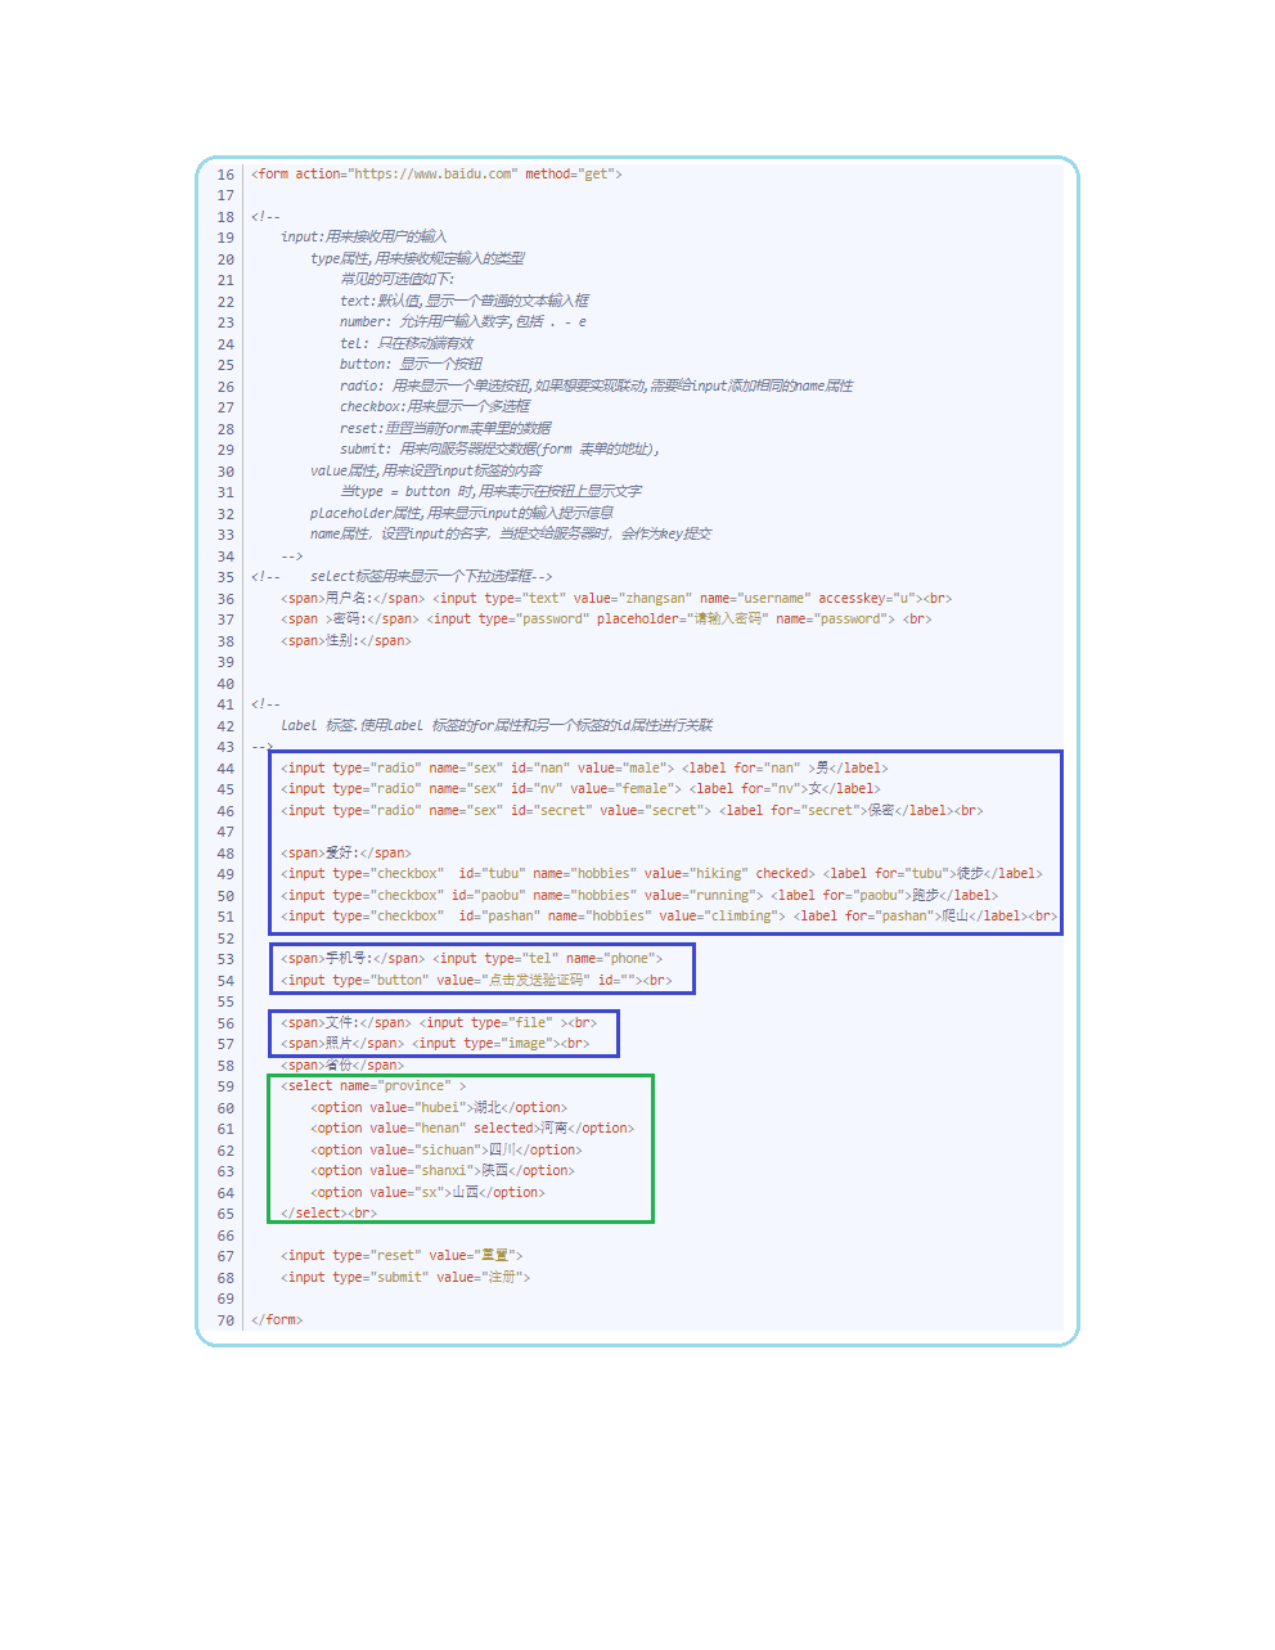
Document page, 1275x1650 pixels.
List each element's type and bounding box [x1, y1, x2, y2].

picture [187, 150, 1087, 1354]
